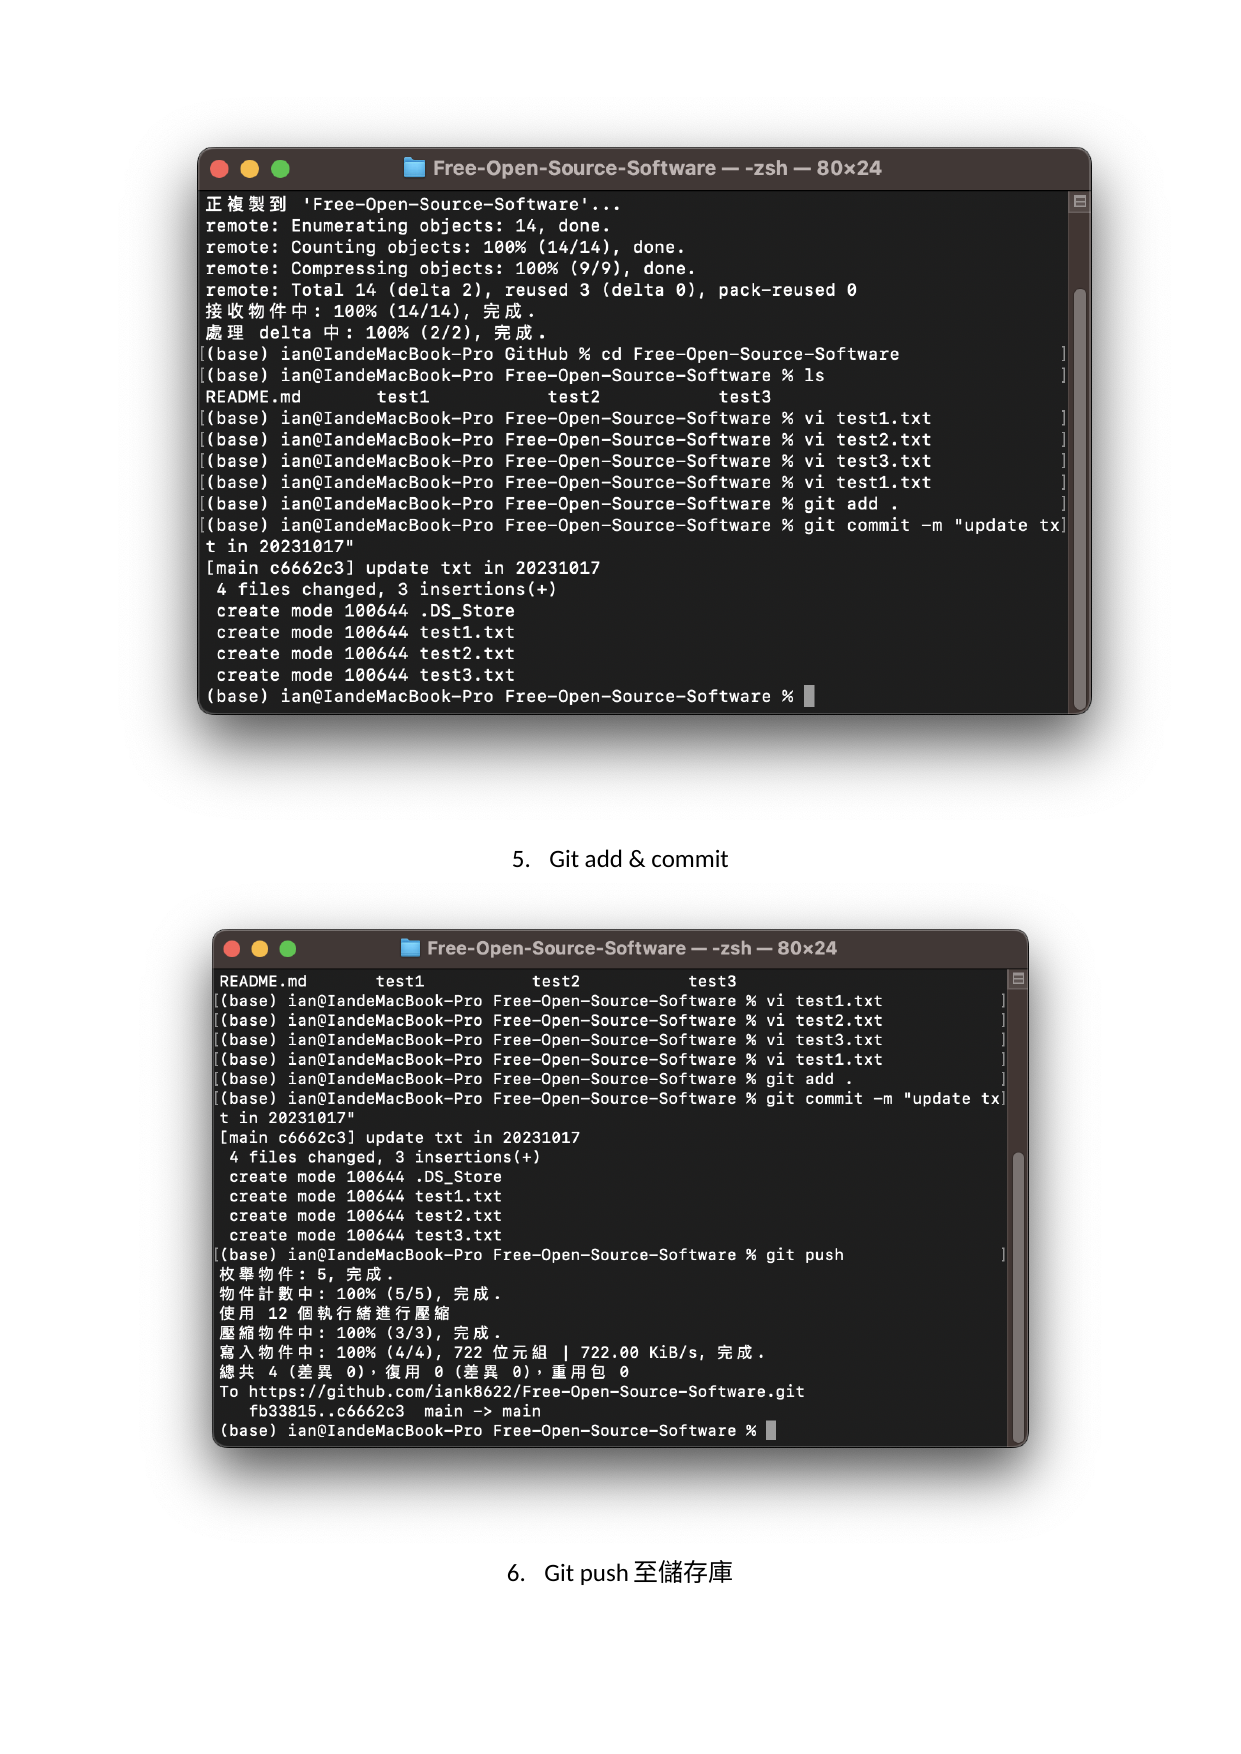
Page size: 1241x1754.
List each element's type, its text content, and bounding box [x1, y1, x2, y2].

list Git push至儲存庫 [75, 1552, 1165, 1589]
list Git add & commit [75, 839, 1165, 877]
picture [112, 89, 1176, 827]
picture [134, 877, 1106, 1550]
